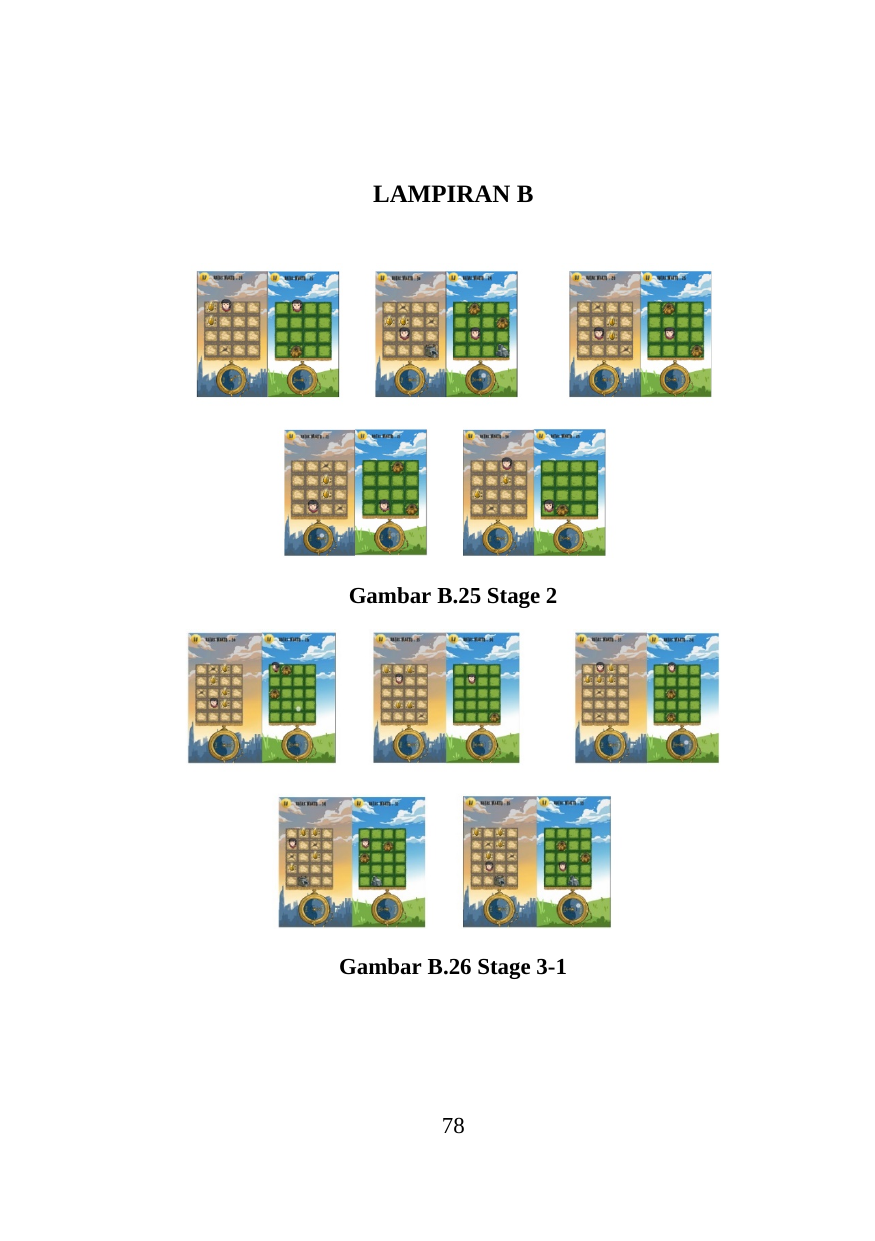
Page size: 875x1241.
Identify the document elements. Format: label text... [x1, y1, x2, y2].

picture [185, 629, 721, 929]
subtitle LAMPIRAN B [150, 179, 756, 208]
picture [190, 263, 716, 558]
